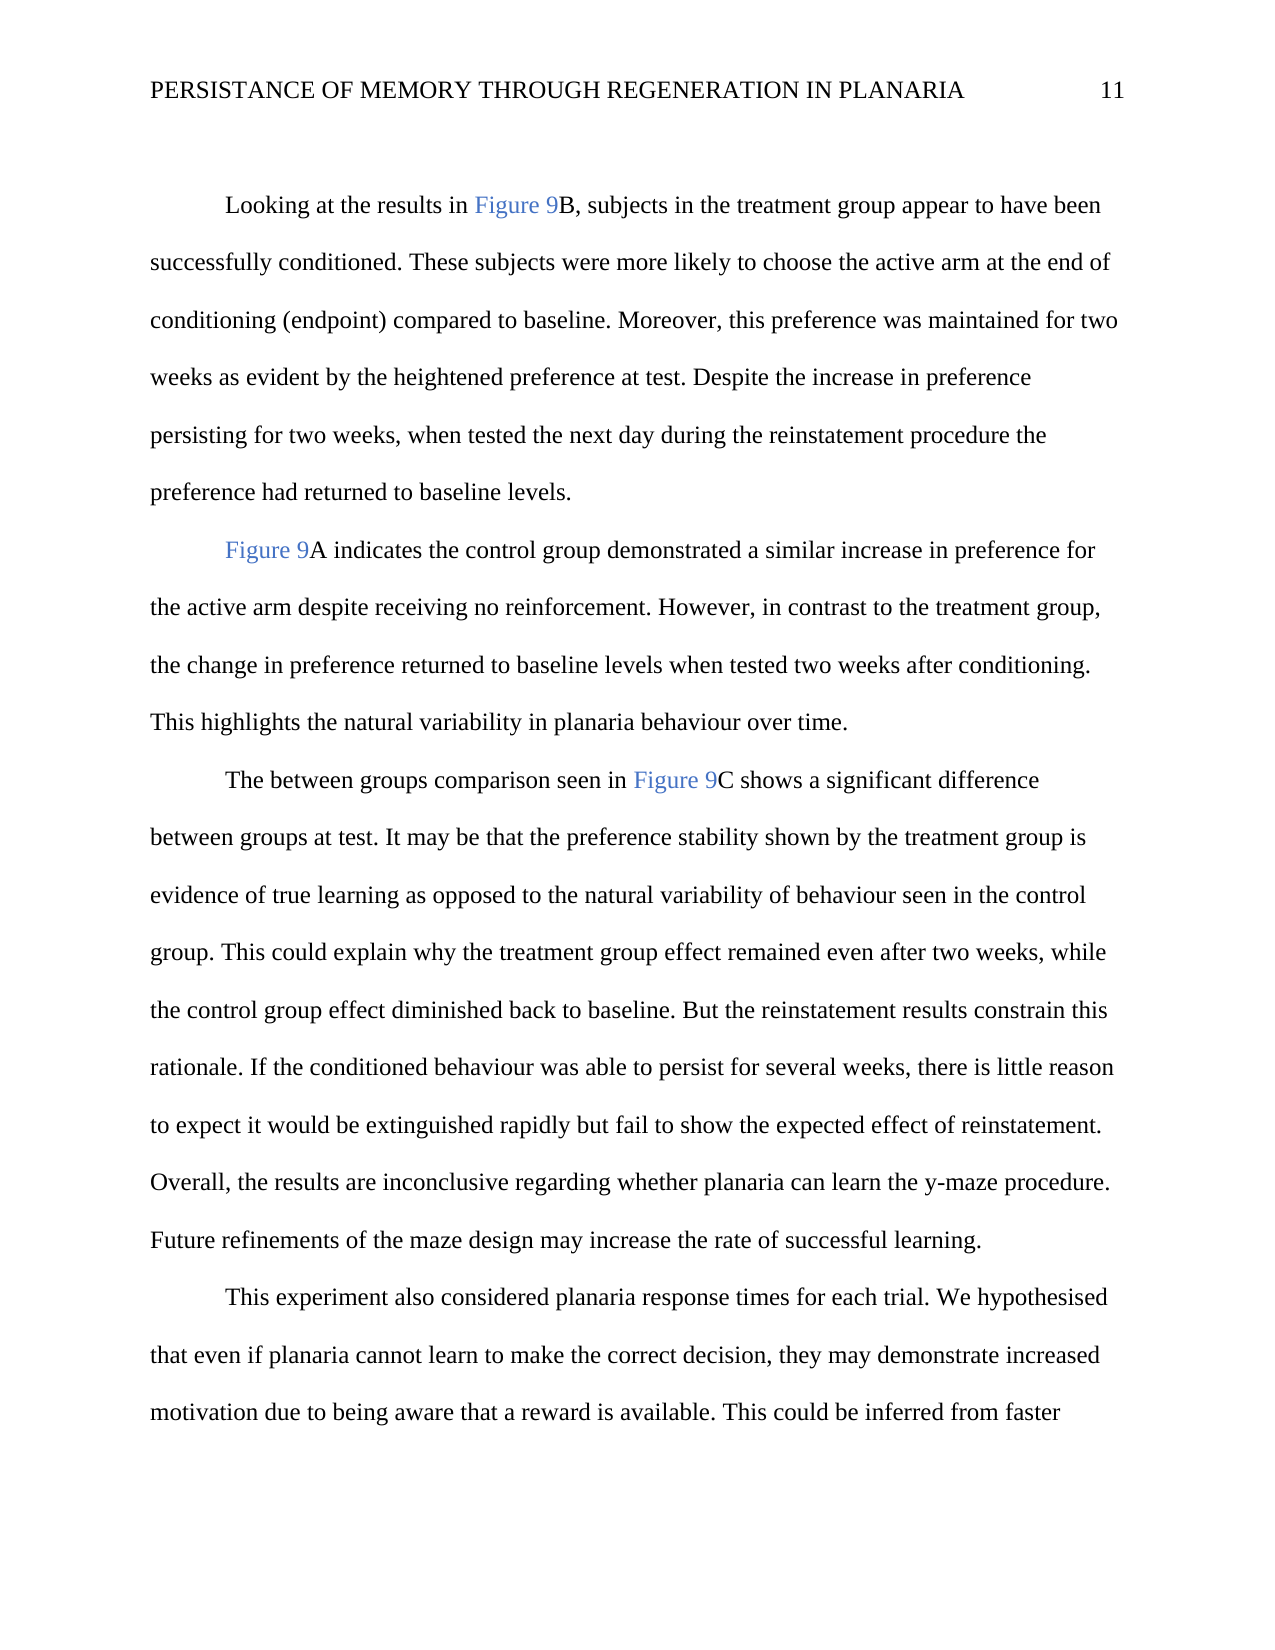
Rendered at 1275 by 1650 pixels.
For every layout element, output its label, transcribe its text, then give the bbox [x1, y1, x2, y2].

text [150, 1282, 1125, 1426]
text Looking at the results in Figure 9B, subjects in the treatment group appear to have been successfully conditioned. These subjects were more likely to choose the active arm at the end of conditioning (endpoint) compared to baseline. Moreover, this preference was maintained for two weeks as evident by the heightened preference at test. Despite the increase in preference persisting for two weeks, when tested the next day during the reinstatement procedure the preference had returned to baseline levels. [150, 190, 1125, 506]
text Figure 9A indicates the control group demonstrated a similar increase in preference for the active arm despite receiving no reinforcement. However, in contrast to the treatment group, the change in preference returned to baseline levels when tested two weeks after conditioning. This highlights the natural variability in planaria behaviour over time. [150, 535, 1125, 736]
text The between groups comparison seen in Figure 9C shows a significant difference between groups at test. It may be that the preference stability shown by the treatment group is evidence of true learning as opposed to the natural variability of behaviour seen in the control group. This could explain why the treatment group effect remained even after two weeks, while the control group effect diminished back to baseline. But the reinstatement results constrain this rationale. If the conditioned behaviour was able to persist for several weeks, there is little reason to expect it would be extinguished rapidly but fail to show the expected effect of reinstatement. Overall, the results are inconclusive regarding whether planaria can learn the y-maze procedure. Future refinements of the maze design may increase the rate of successful learning. [150, 765, 1125, 1254]
